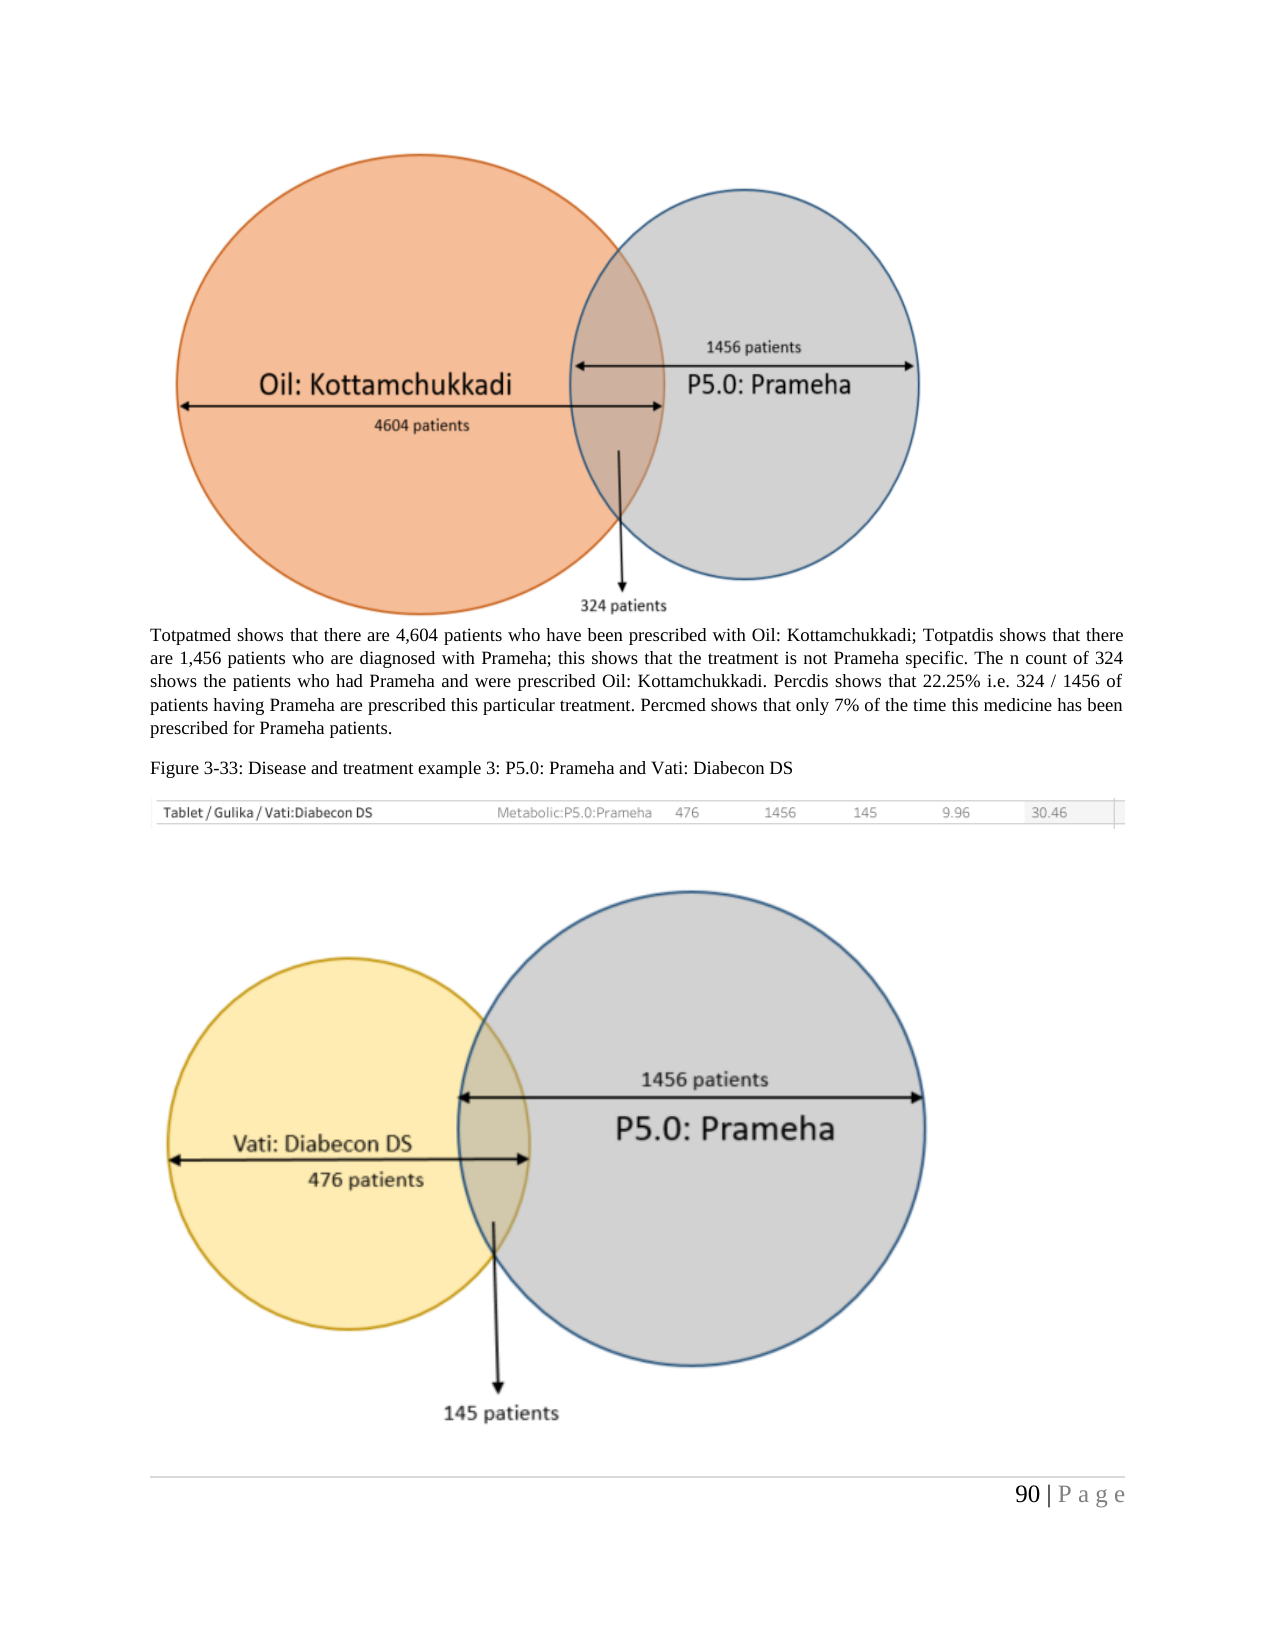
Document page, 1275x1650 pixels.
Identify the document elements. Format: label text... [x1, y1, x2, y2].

picture [150, 798, 1125, 829]
picture [150, 150, 960, 624]
text Totpatmed shows that there are 4,604 patients who have been prescribed with Oil: Kottamchukkadi; Totpatdis shows that there are 1,456 patients who are diagnosed with Prameha; this shows that the treatment is not Prameha specific. The n count of 324 shows the patients who had Prameha and were prescribed Oil: Kottamchukkadi. Percdis shows that 22.25% i.e. 324 / 1456 of patients having Prameha are prescribed this particular treatment. Percmed shows that only 7% of the time this medicine has been prescribed for Prameha patients. [150, 624, 1125, 738]
text Figure 3-33: Disease and treatment example 3: P5.0: Prameha and Vati: Diabecon DS [150, 757, 1125, 778]
picture [150, 847, 951, 1444]
